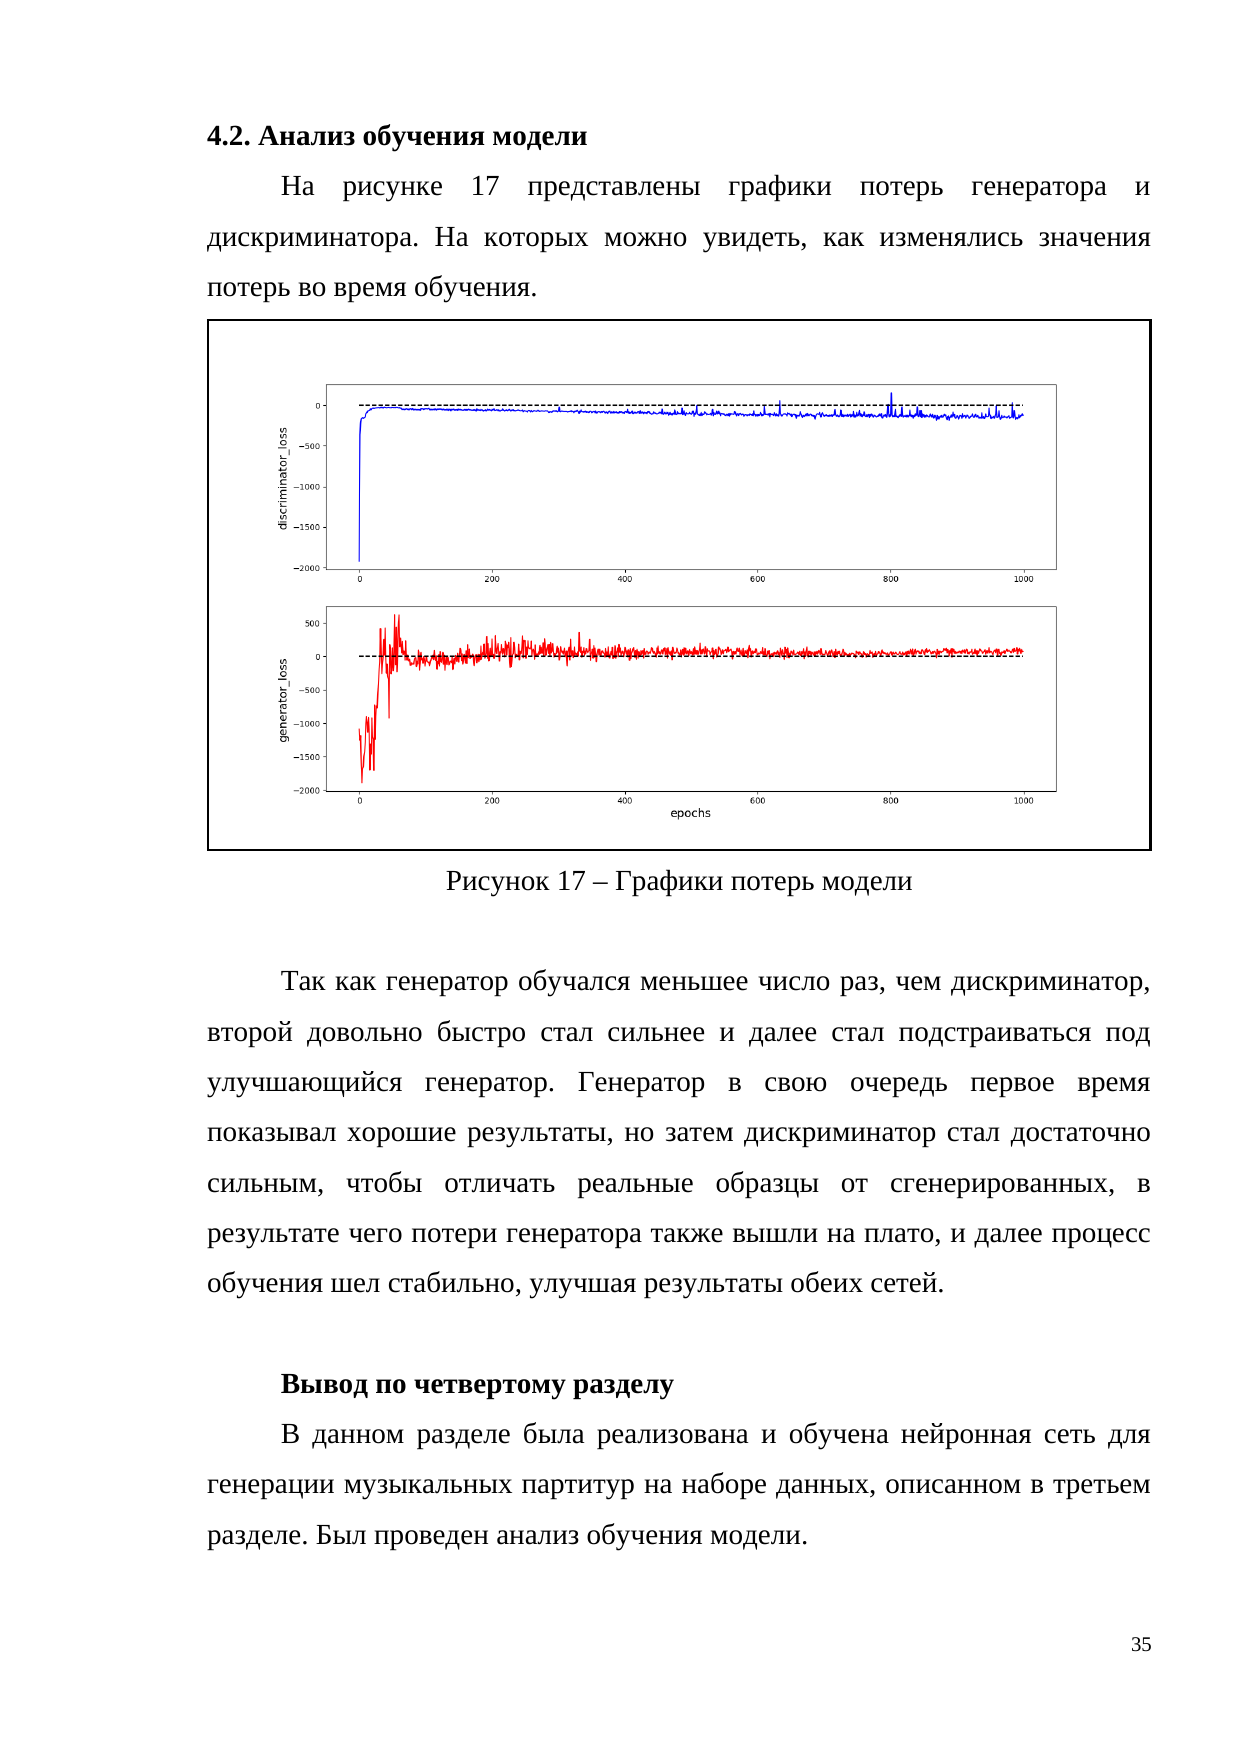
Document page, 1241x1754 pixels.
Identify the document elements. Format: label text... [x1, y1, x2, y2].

text Рисунок 17 – Графики потерь модели [207, 863, 1152, 896]
text В данном разделе была реализована и обучена нейронная сеть для генерации музыкальных партитур на наборе данных, описанном в третьем разделе. Был проведен анализ обучения модели. [207, 1416, 1152, 1550]
subtitle 4.2. Анализ обучения модели [207, 118, 1152, 152]
text Так как генератор обучался меньшее число раз, чем дискриминатор, второй довольно быстро стал сильнее и далее стал подстраиваться под улучшающийся генератор. Генератор в свою очередь первое время показывал хорошие результаты, но затем дискриминатор стал достаточно сильным, чтобы отличать реальные образцы от сгенерированных, в результате чего потери генератора также вышли на плато, и далее процесс обучения шел стабильно, улучшая результаты обеих сетей. [207, 963, 1152, 1299]
text Вывод по четвертому разделу [207, 1366, 1152, 1399]
text На рисунке 17 представлены графики потерь генератора и дискриминатора. На которых можно увидеть, как изменялись значения потерь во время обучения. [207, 168, 1152, 303]
picture [209, 321, 1149, 849]
